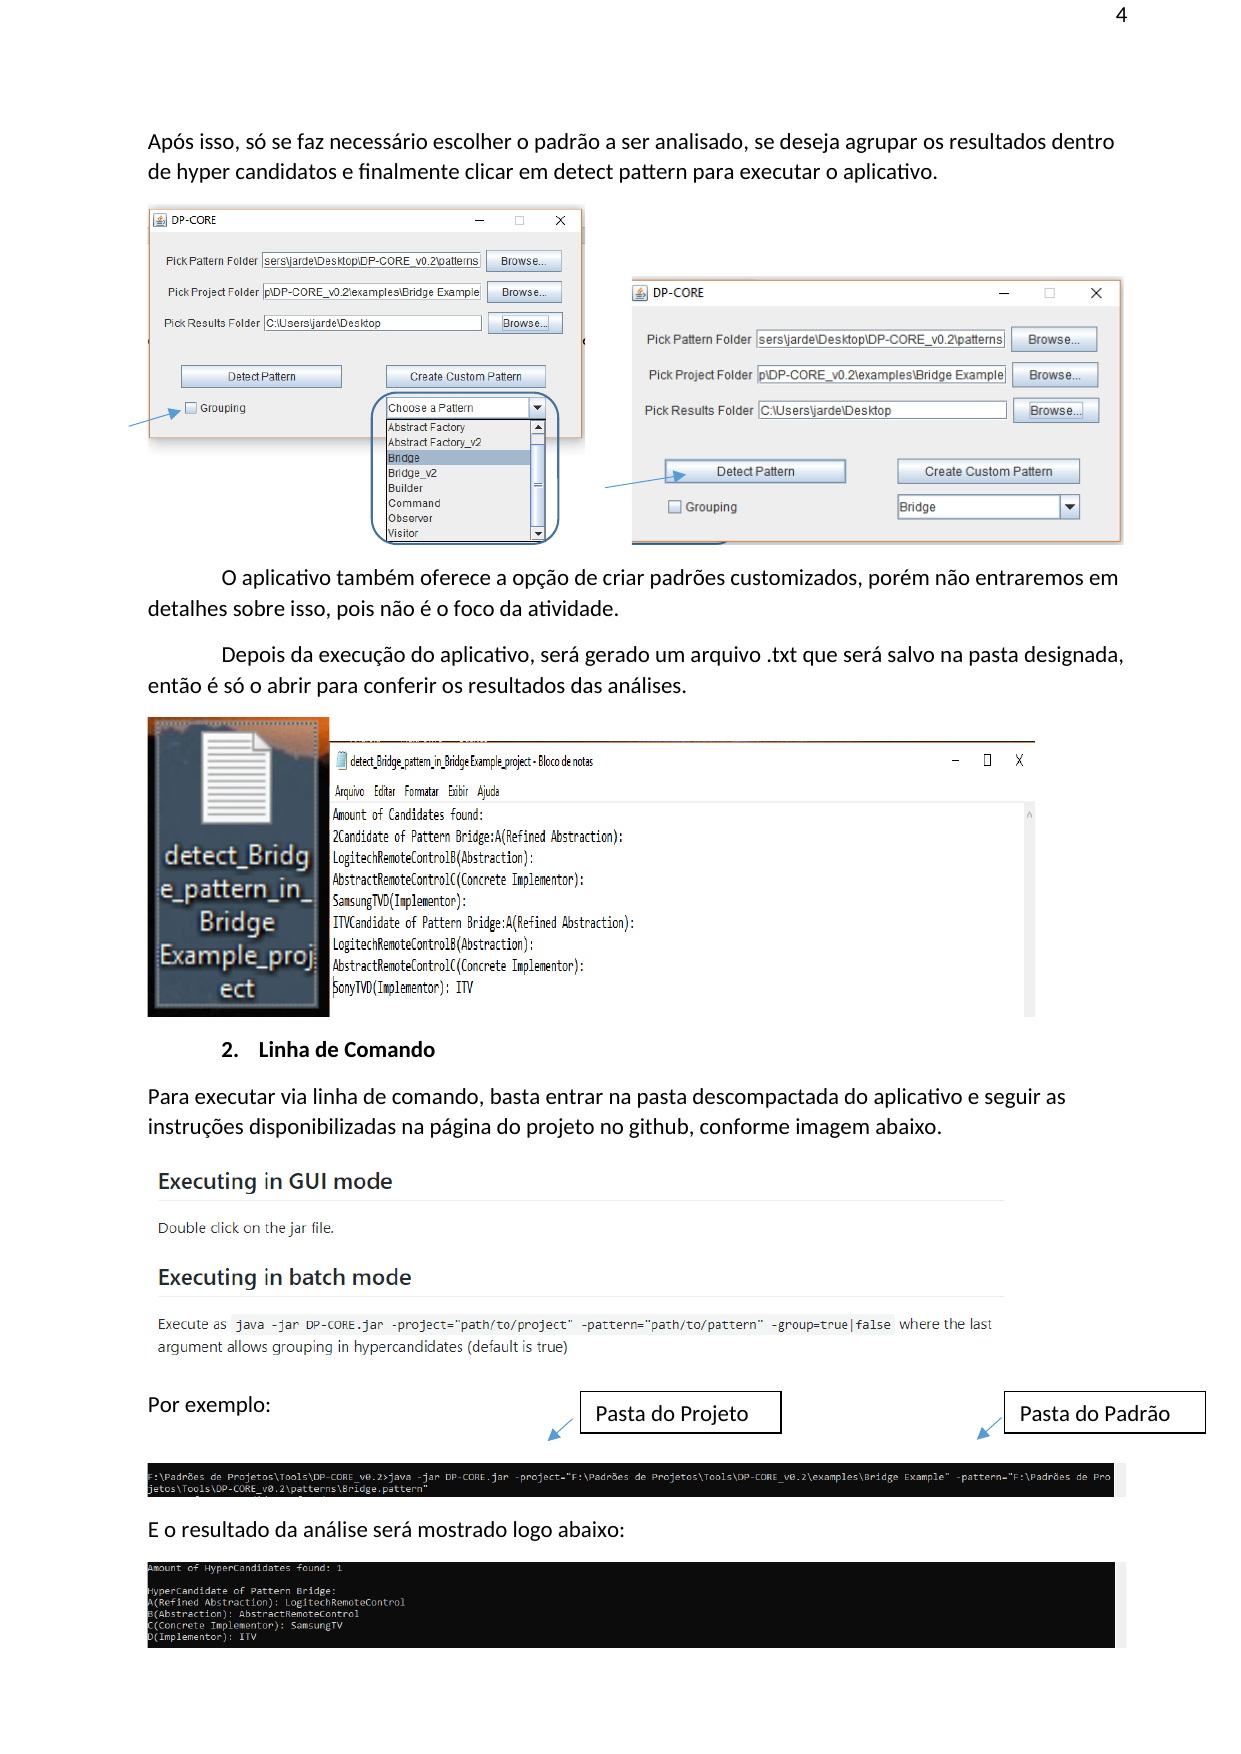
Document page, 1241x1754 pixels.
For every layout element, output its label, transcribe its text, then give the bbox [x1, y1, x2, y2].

picture [631, 276, 1124, 545]
picture [147, 1159, 1034, 1372]
text O aplicativo também oferece a opção de criar padrões customizados, porém não entraremos em detalhes sobre isso, pois não é o foco da atividade. [148, 563, 1127, 622]
list Linha de Comando [221, 1035, 1127, 1063]
text Para executar via linha de comando, basta entrar na pasta descompactada do aplicativo e seguir as instruções disponibilizadas na página do projeto no github, conforme imagem abaixo. [148, 1082, 1127, 1140]
picture [147, 1562, 1127, 1648]
text Por exemplo: [148, 1390, 1127, 1418]
picture [373, 394, 557, 542]
picture [147, 717, 1035, 1017]
text Depois da execução do aplicativo, será gerado um arquivo .txt que será salvo na pasta designada, então é só o abrir para conferir os resultados das análises. [148, 641, 1127, 699]
picture [147, 1463, 1126, 1497]
text E o resultado da análise será mostrado logo abaixo: [148, 1515, 1127, 1543]
text Após isso, só se faz necessário escolher o padrão a ser analisado, se deseja agrupar os resultados dentro de hyper candidatos e finalmente clicar em detect pattern para executar o aplicativo. [148, 127, 1127, 185]
picture [147, 204, 586, 545]
